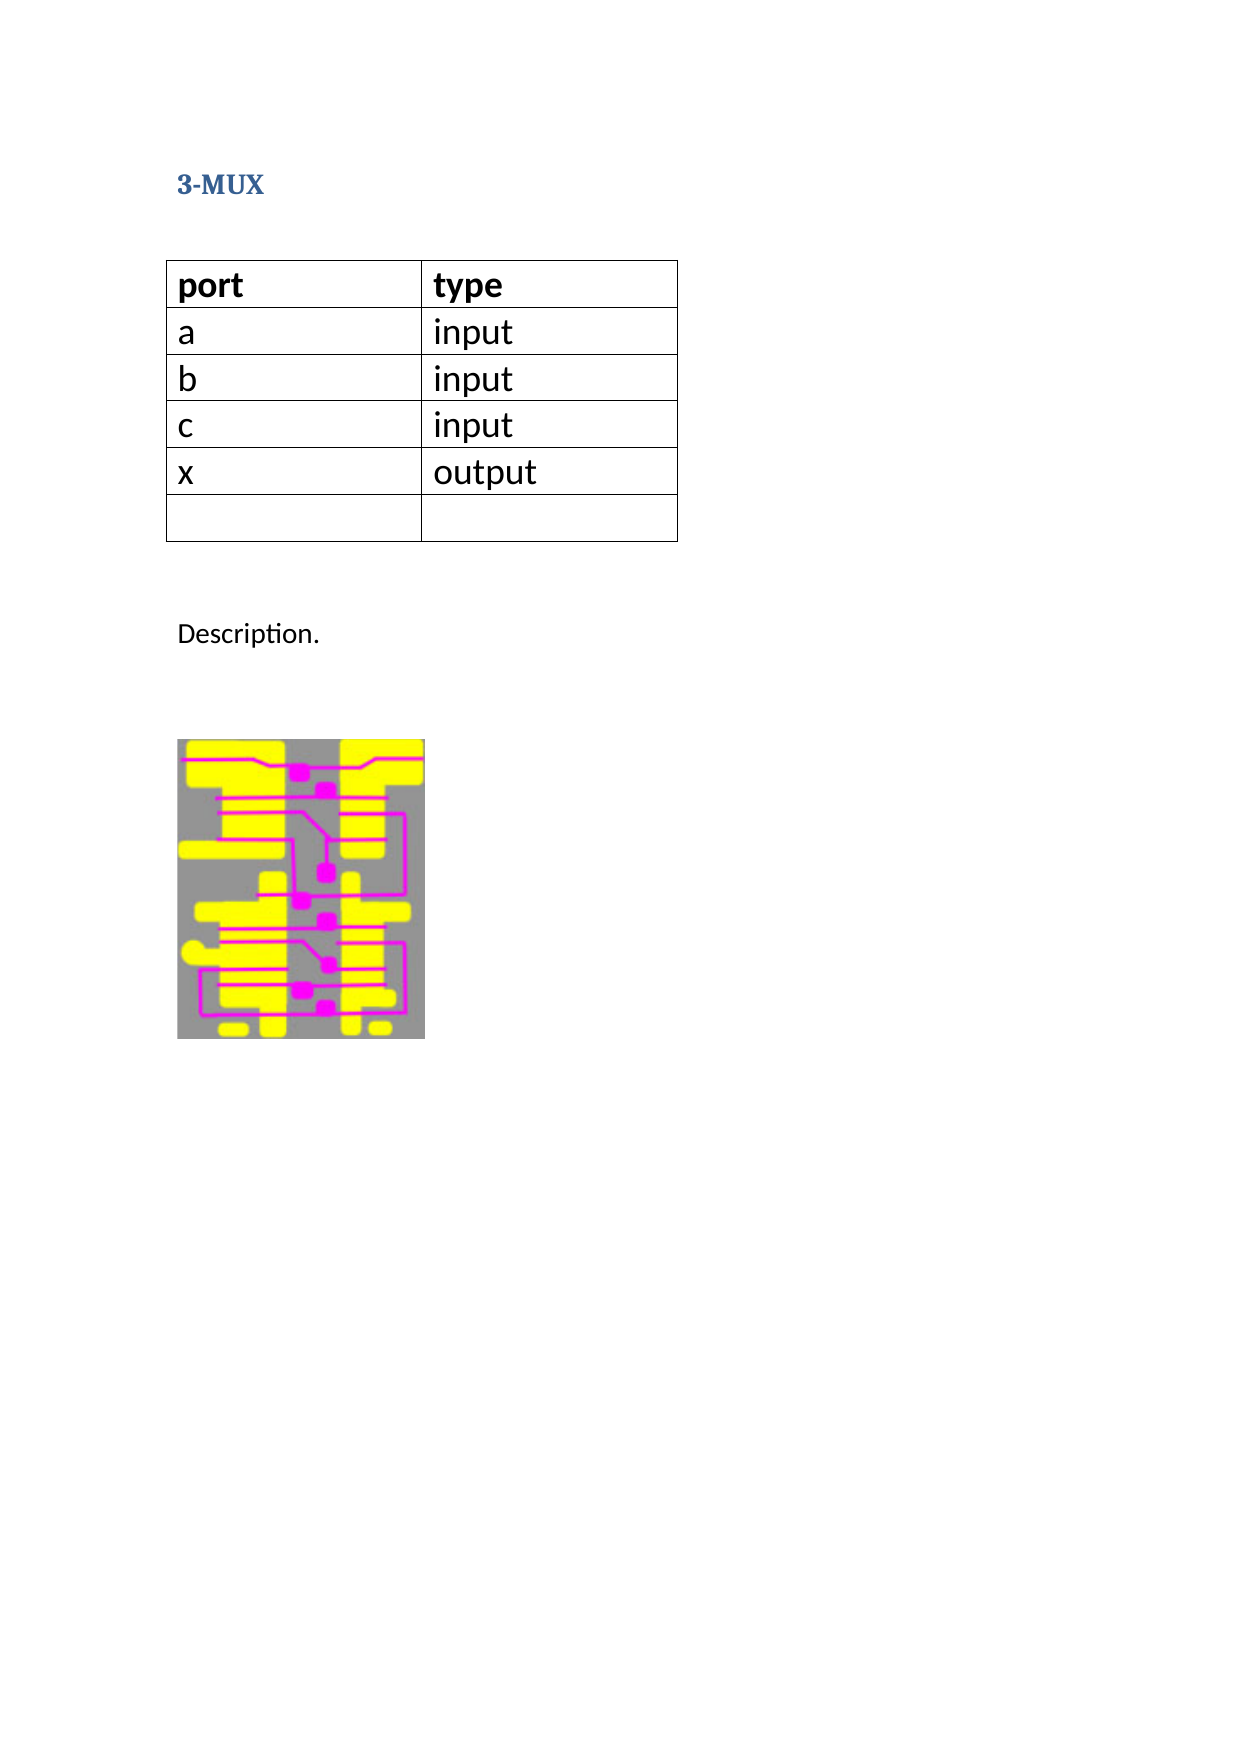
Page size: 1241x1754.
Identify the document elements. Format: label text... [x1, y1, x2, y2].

table_cell [422, 495, 677, 541]
table_cell input [422, 308, 677, 353]
table_header type [422, 261, 677, 307]
table_cell x [167, 448, 421, 494]
table_cell input [422, 355, 677, 400]
table_cell output [422, 448, 677, 494]
table_cell [167, 495, 421, 541]
text Description. [177, 616, 1152, 651]
table_cell c [167, 401, 421, 447]
picture [177, 739, 425, 1039]
table_cell input [422, 401, 677, 447]
subtitle 3-MUX [177, 168, 1152, 202]
table_cell a [167, 308, 421, 353]
table_header port [167, 261, 421, 307]
table_cell b [167, 355, 421, 400]
